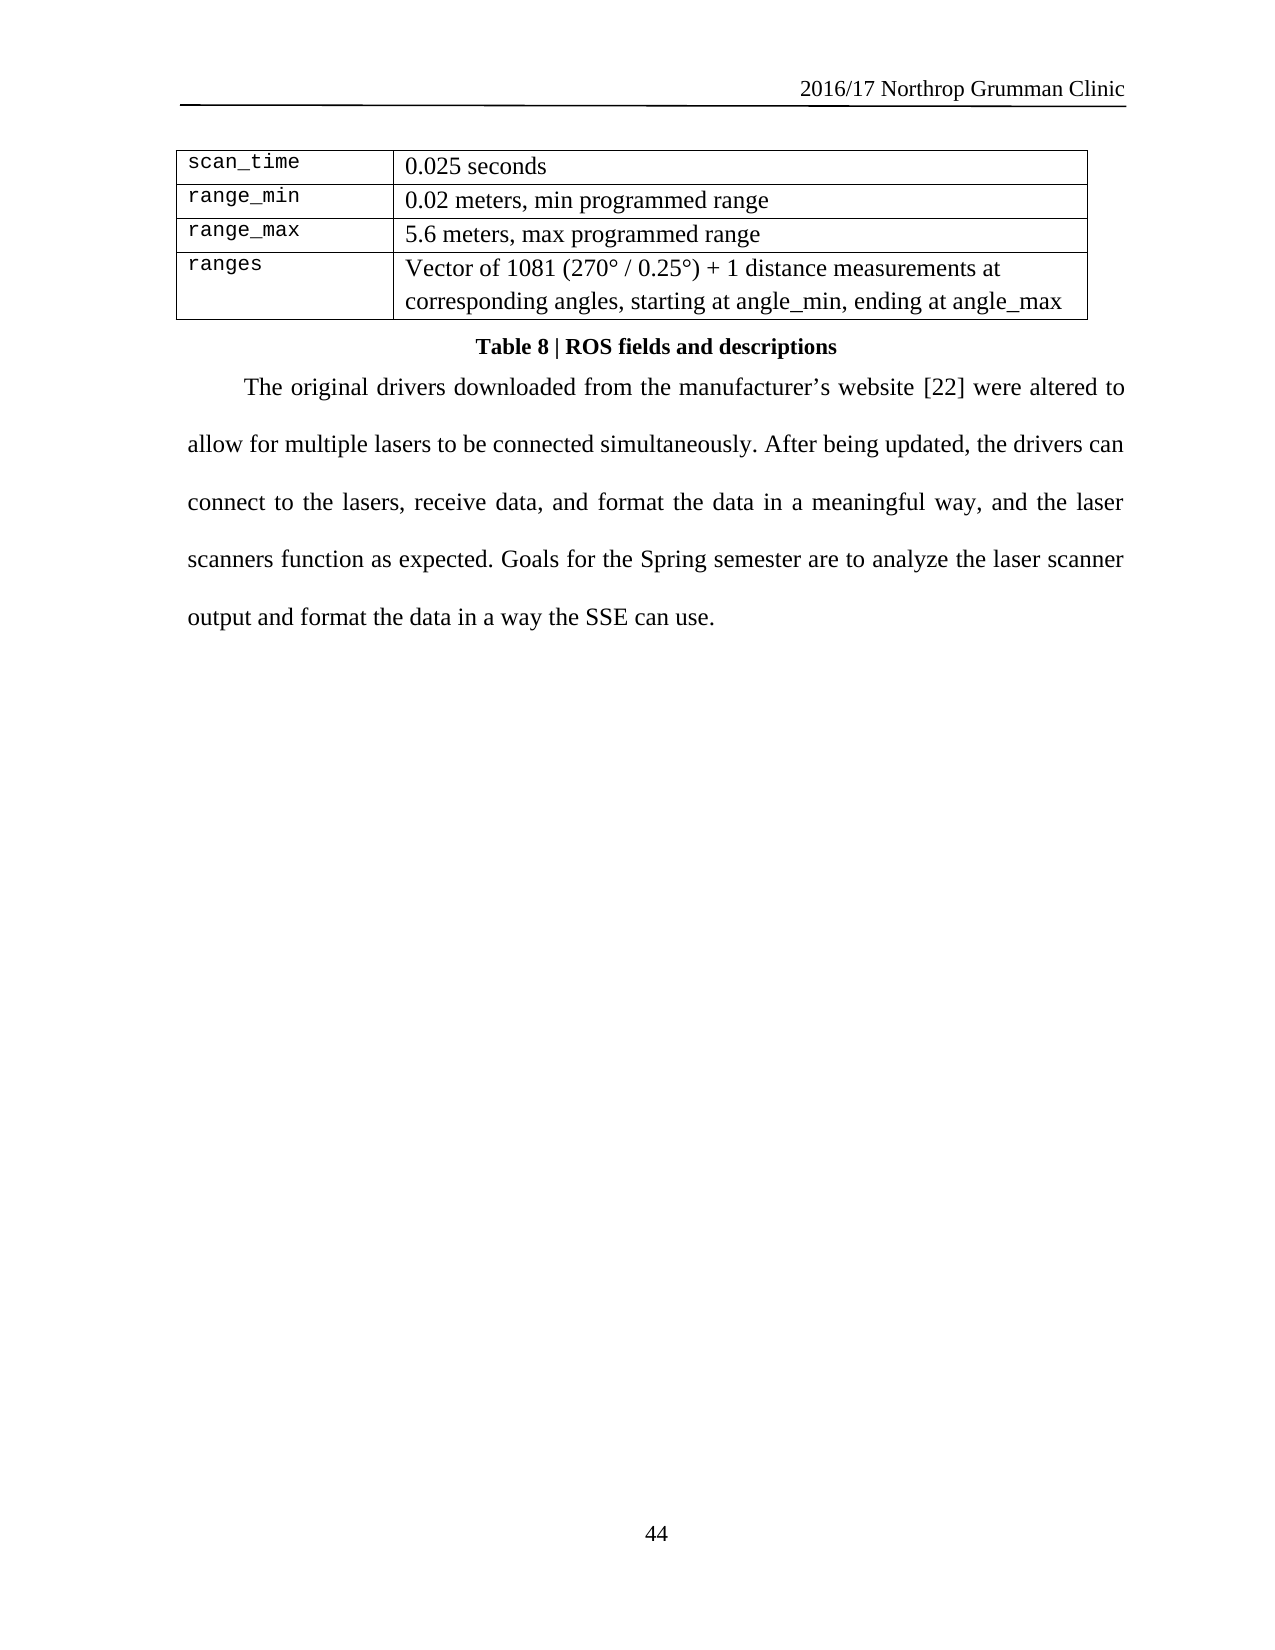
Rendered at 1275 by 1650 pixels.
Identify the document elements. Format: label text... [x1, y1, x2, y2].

text The original drivers downloaded from the manufacturer’s website [22] were altered to allow for multiple lasers to be connected simultaneously. After being updated, the drivers can connect to the lasers, receive data, and format the data in a meaningful way, and the laser scanners function as expected. Goals for the Spring semester are to analyze the laser scanner output and format the data in a way the SSE can use. [187, 372, 1125, 630]
table_cell 5.6 meters, max programmed range [394, 219, 1087, 252]
table_cell 0.025 seconds [394, 151, 1087, 184]
table_cell Vector of 1081 (270° / 0.25°) + 1 distance measurements at corresponding angles, starting at angle_min, ending at angle_max [394, 253, 1087, 319]
table_cell range_max [177, 219, 393, 252]
table_cell range_min [177, 185, 393, 218]
table_cell scan_time [177, 151, 393, 184]
table_cell 0.02 meters, min programmed range [394, 185, 1087, 218]
table_cell ranges [177, 253, 393, 319]
